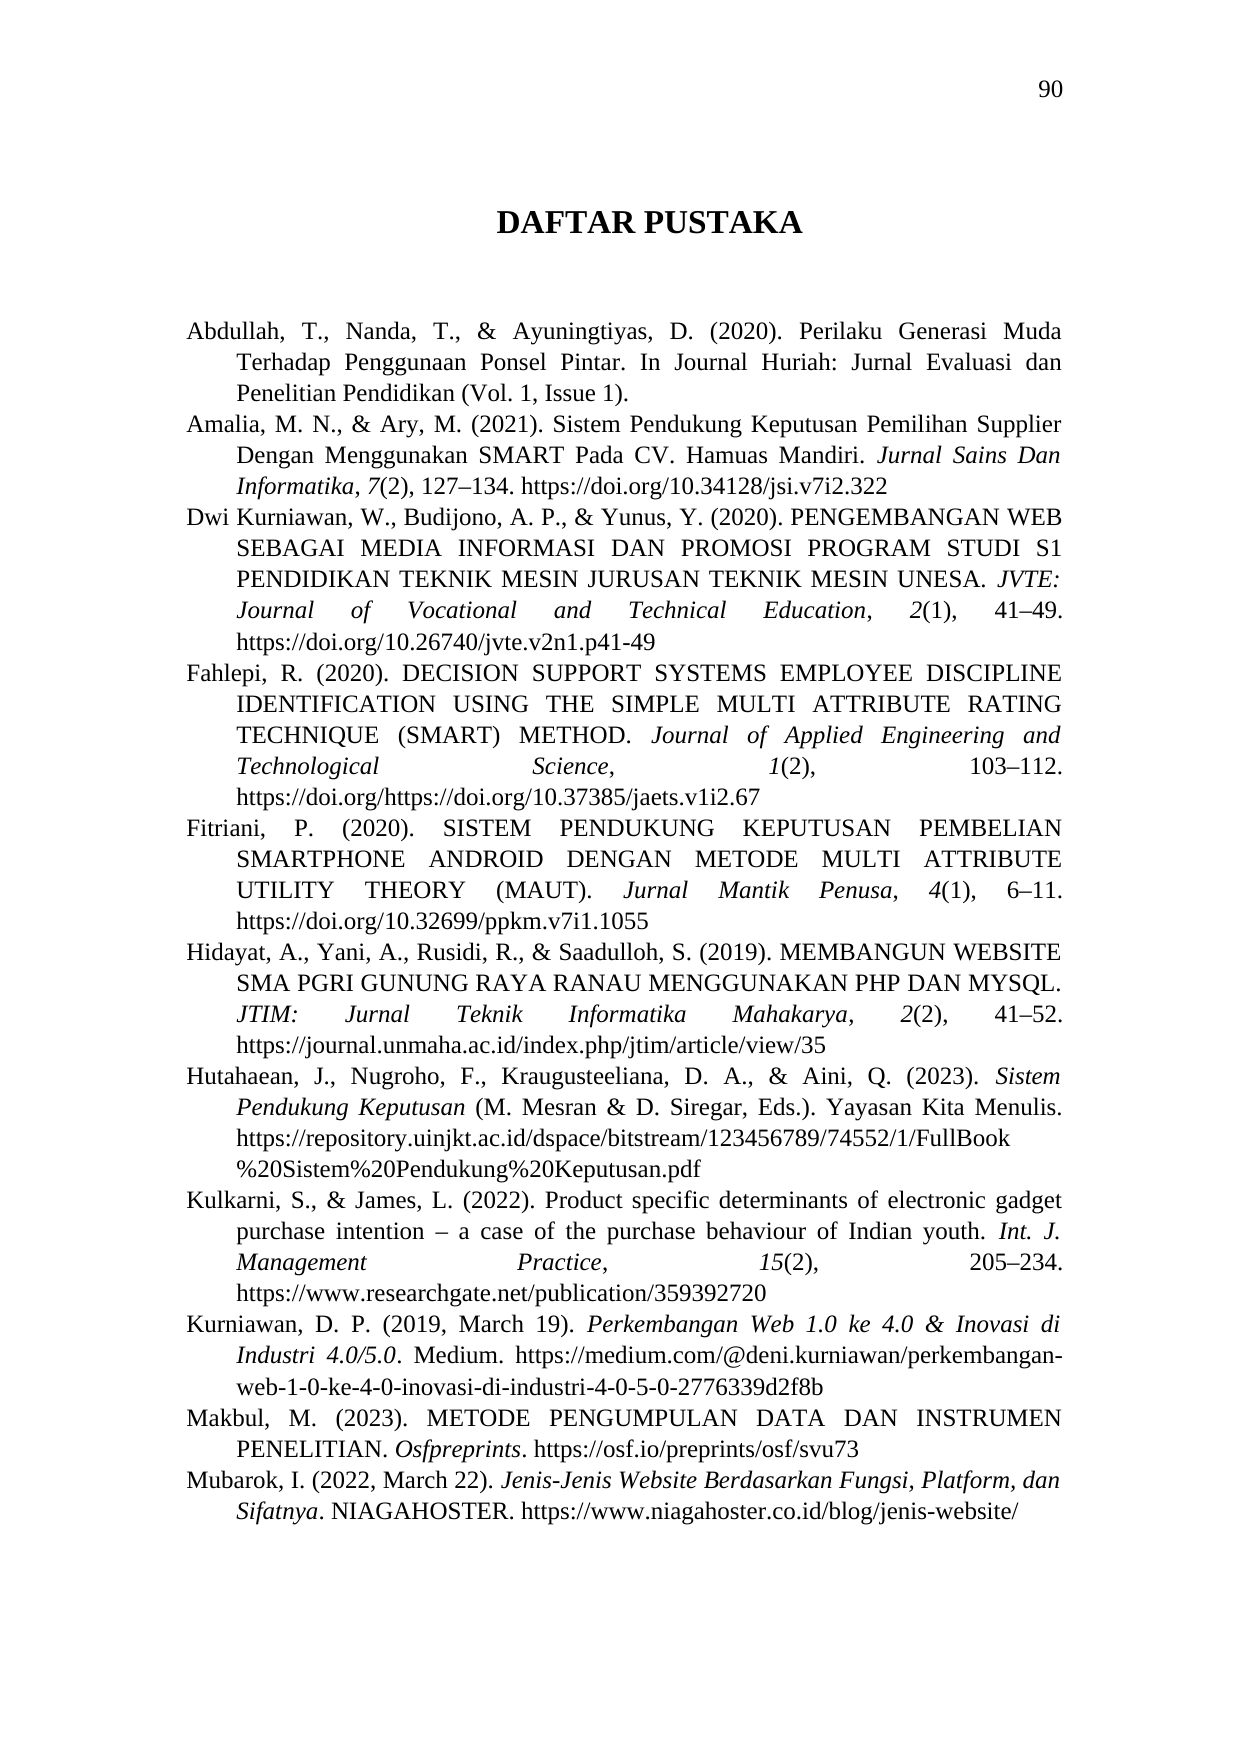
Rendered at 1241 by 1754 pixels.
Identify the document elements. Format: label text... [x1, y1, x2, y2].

subtitle DAFTAR PUSTAKA [236, 202, 1063, 241]
